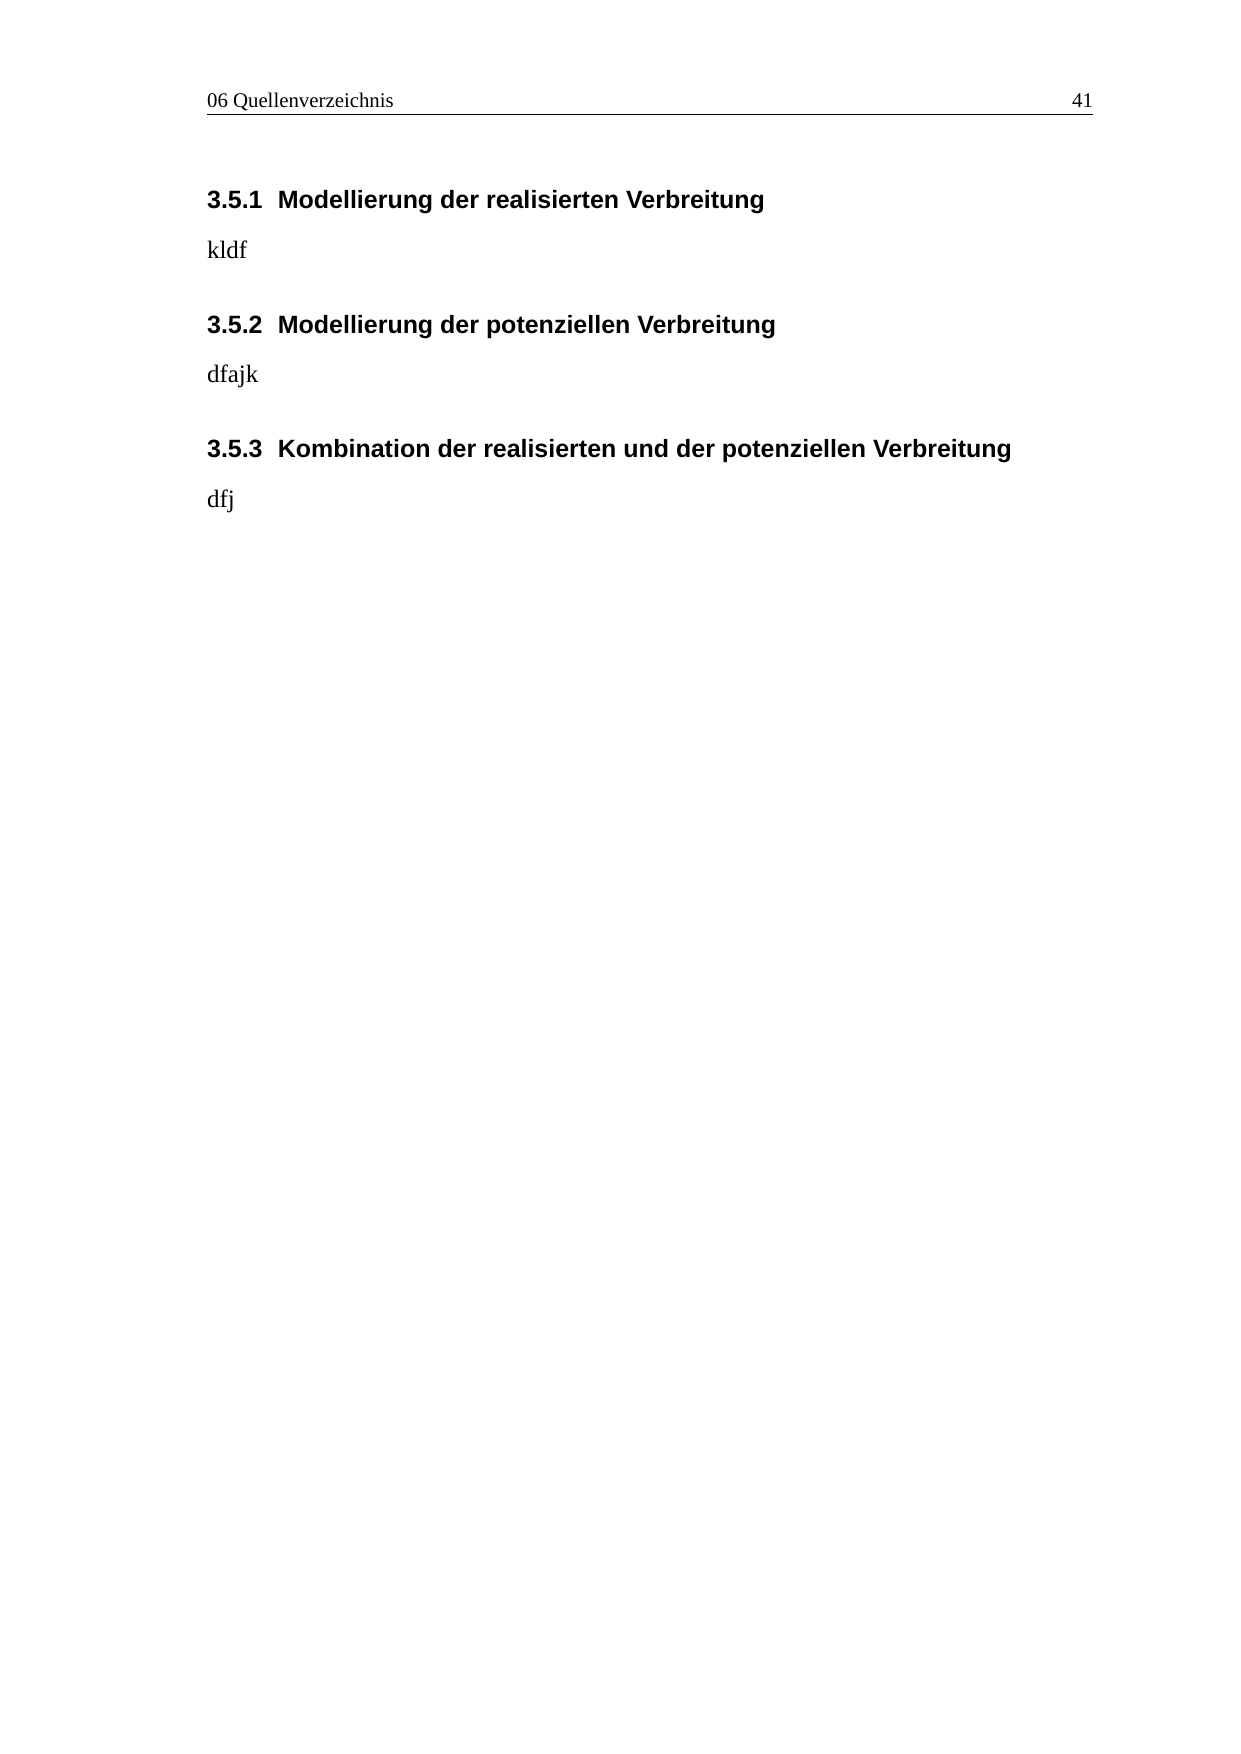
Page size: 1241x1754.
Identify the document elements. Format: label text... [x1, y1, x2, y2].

subtitle Modellierung der realisierten Verbreitung [207, 185, 1093, 214]
text kldf [207, 235, 1093, 264]
subtitle Modellierung der potenziellen Verbreitung [207, 310, 1093, 338]
text dfj [207, 484, 1093, 513]
subtitle Kombination der realisierten und der potenziellen Verbreitung [207, 434, 1093, 463]
text dfajk [207, 359, 1093, 388]
